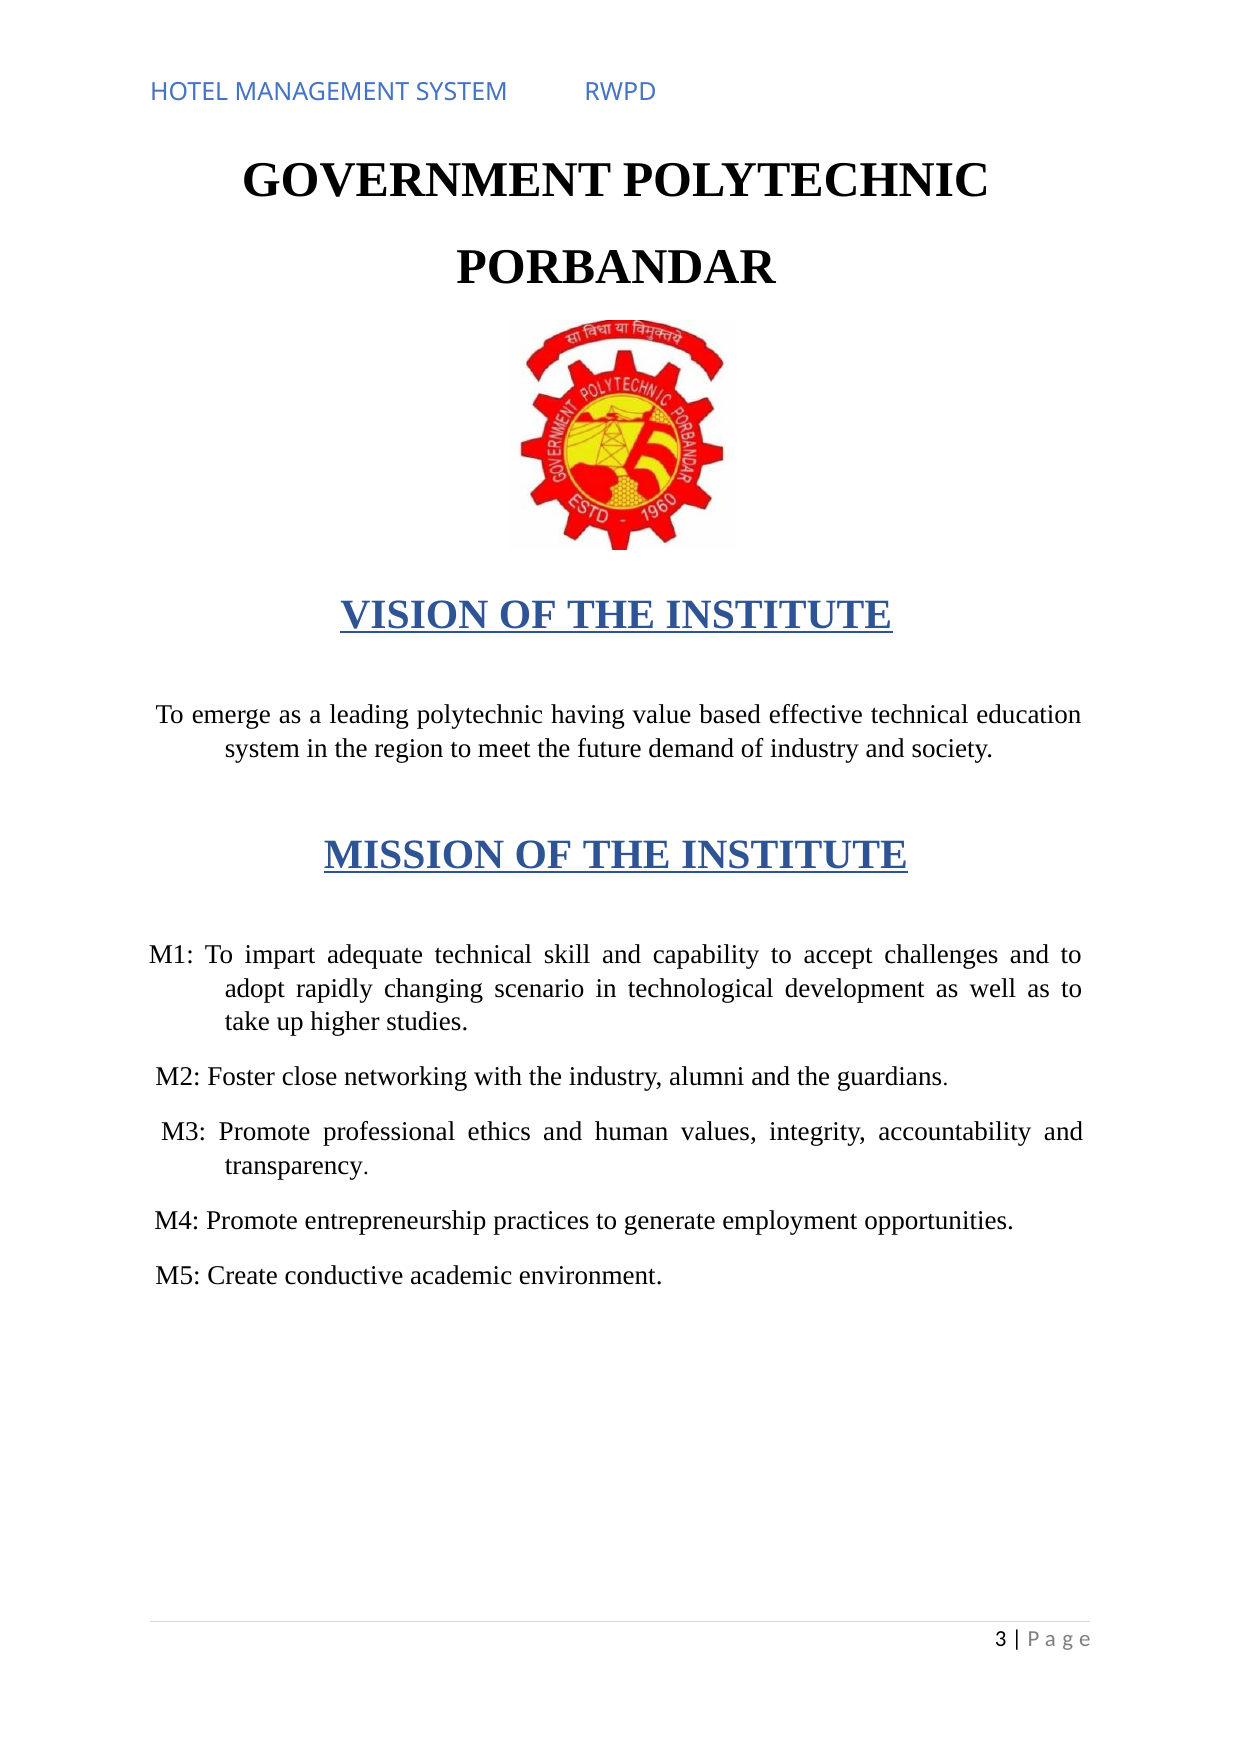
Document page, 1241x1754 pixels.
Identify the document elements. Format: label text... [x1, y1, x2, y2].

text M1: To impart adequate technical skill and capability to accept challenges and to adopt rapidly changing scenario in technological development as well as to take up higher studies. [148, 938, 1084, 1036]
text M3: Promote professional ethics and human values, integrity, accountability and transparency. [148, 1116, 1084, 1180]
text M5: Create conductive academic environment. [148, 1259, 1084, 1290]
text GOVERNMENT POLYTECHNIC [216, 150, 1015, 207]
text PORBANDAR [216, 237, 1015, 294]
text To emerge as a leading polytechnic having value based effective technical education system in the region to meet the future demand of industry and society. [148, 698, 1084, 763]
picture [508, 320, 737, 550]
text M2: Foster close networking with the industry, alumni and the guardians. [148, 1060, 1084, 1092]
subtitle MISSION OF THE INSTITUTE [150, 830, 1082, 878]
subtitle VISION OF THE INSTITUTE [150, 589, 1083, 637]
text M4: Promote entrepreneurship practices to generate employment opportunities. [148, 1204, 1084, 1235]
